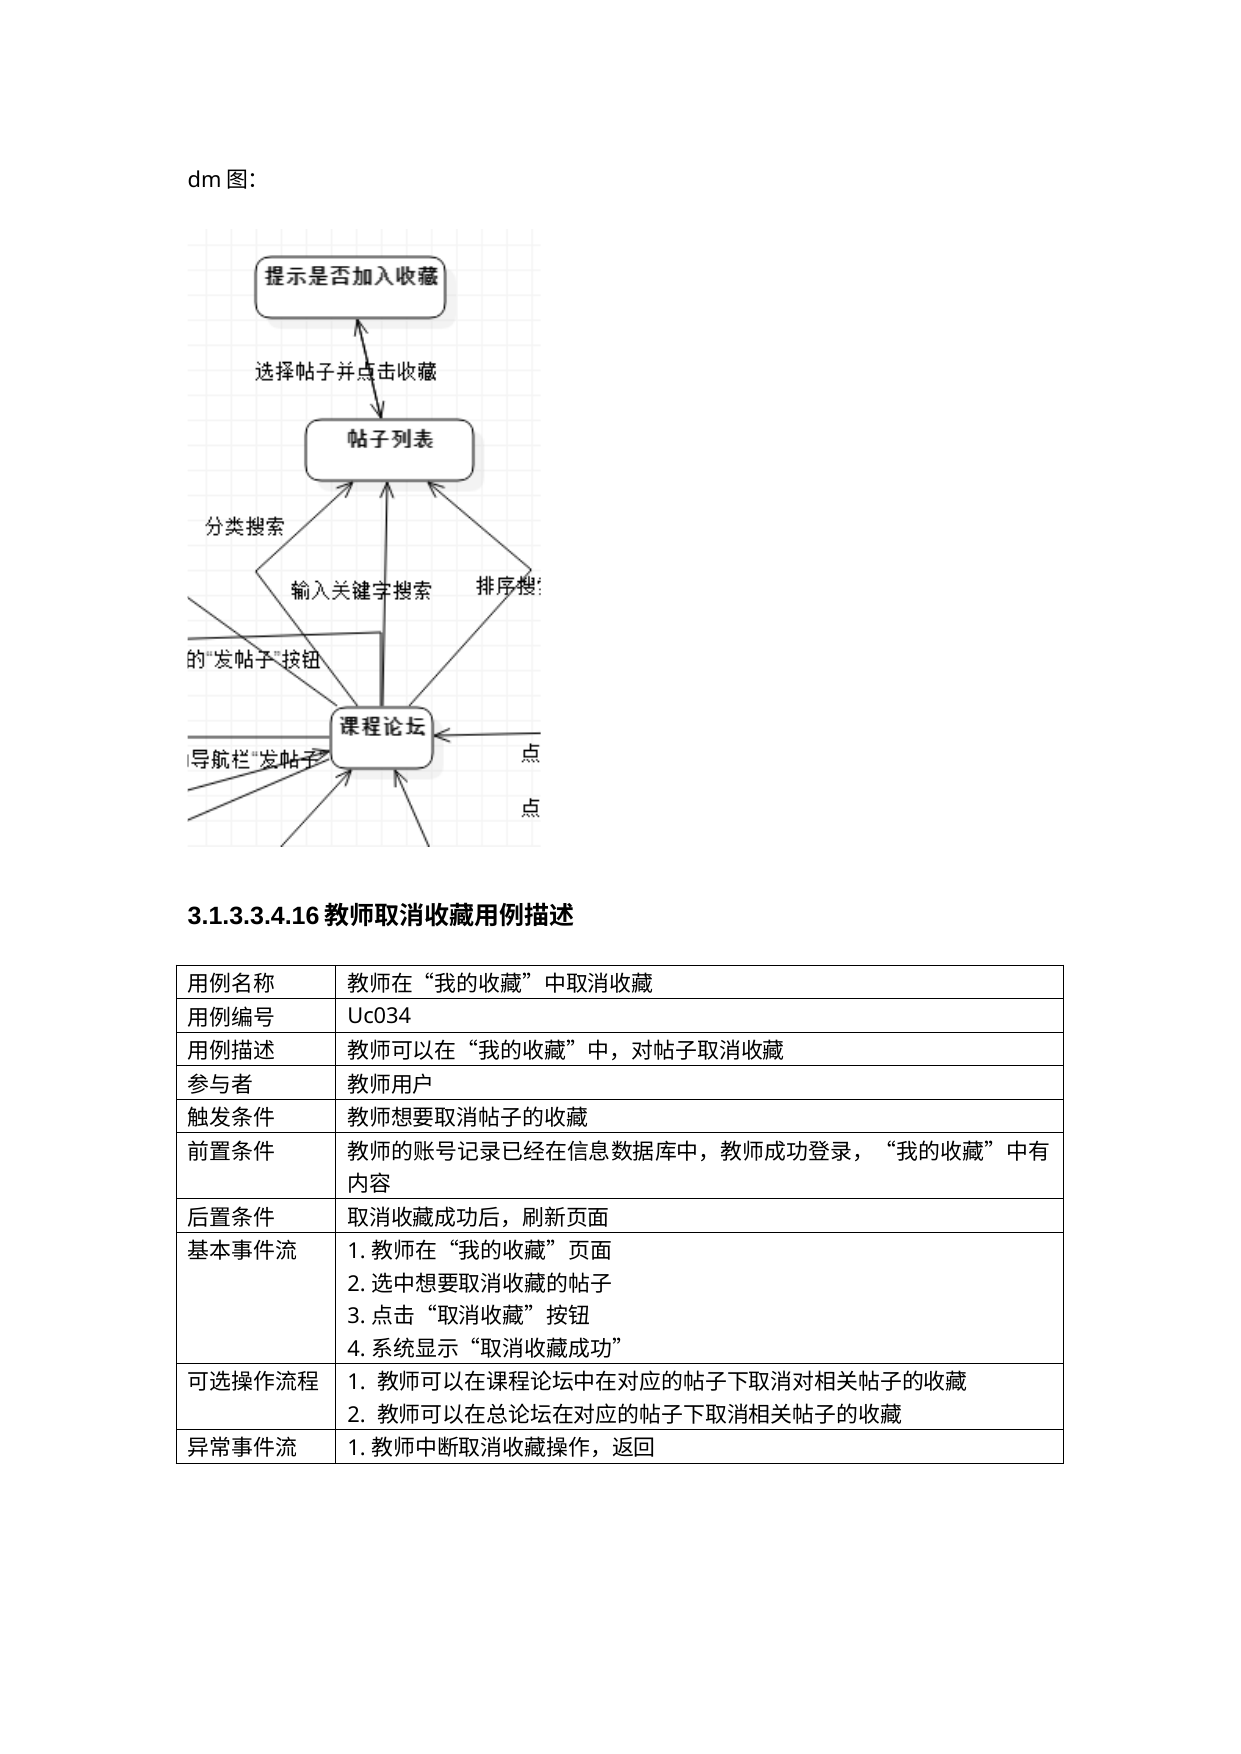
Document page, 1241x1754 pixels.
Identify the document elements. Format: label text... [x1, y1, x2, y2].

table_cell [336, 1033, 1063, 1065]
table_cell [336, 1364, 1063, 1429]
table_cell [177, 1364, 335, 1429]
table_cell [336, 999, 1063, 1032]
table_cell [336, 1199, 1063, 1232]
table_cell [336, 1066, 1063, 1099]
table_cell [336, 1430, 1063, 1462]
picture [187, 229, 541, 847]
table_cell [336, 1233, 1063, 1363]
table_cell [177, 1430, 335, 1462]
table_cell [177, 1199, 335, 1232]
subtitle dm图： [187, 162, 1053, 194]
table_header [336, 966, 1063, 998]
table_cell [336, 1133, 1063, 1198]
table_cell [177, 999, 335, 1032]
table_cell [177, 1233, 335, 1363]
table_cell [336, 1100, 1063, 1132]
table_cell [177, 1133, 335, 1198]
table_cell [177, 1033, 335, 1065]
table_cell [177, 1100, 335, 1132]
subtitle 3.1.3.3.4.16教师取消收藏用例描述 [187, 881, 1053, 946]
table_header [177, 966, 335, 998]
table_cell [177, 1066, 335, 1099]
